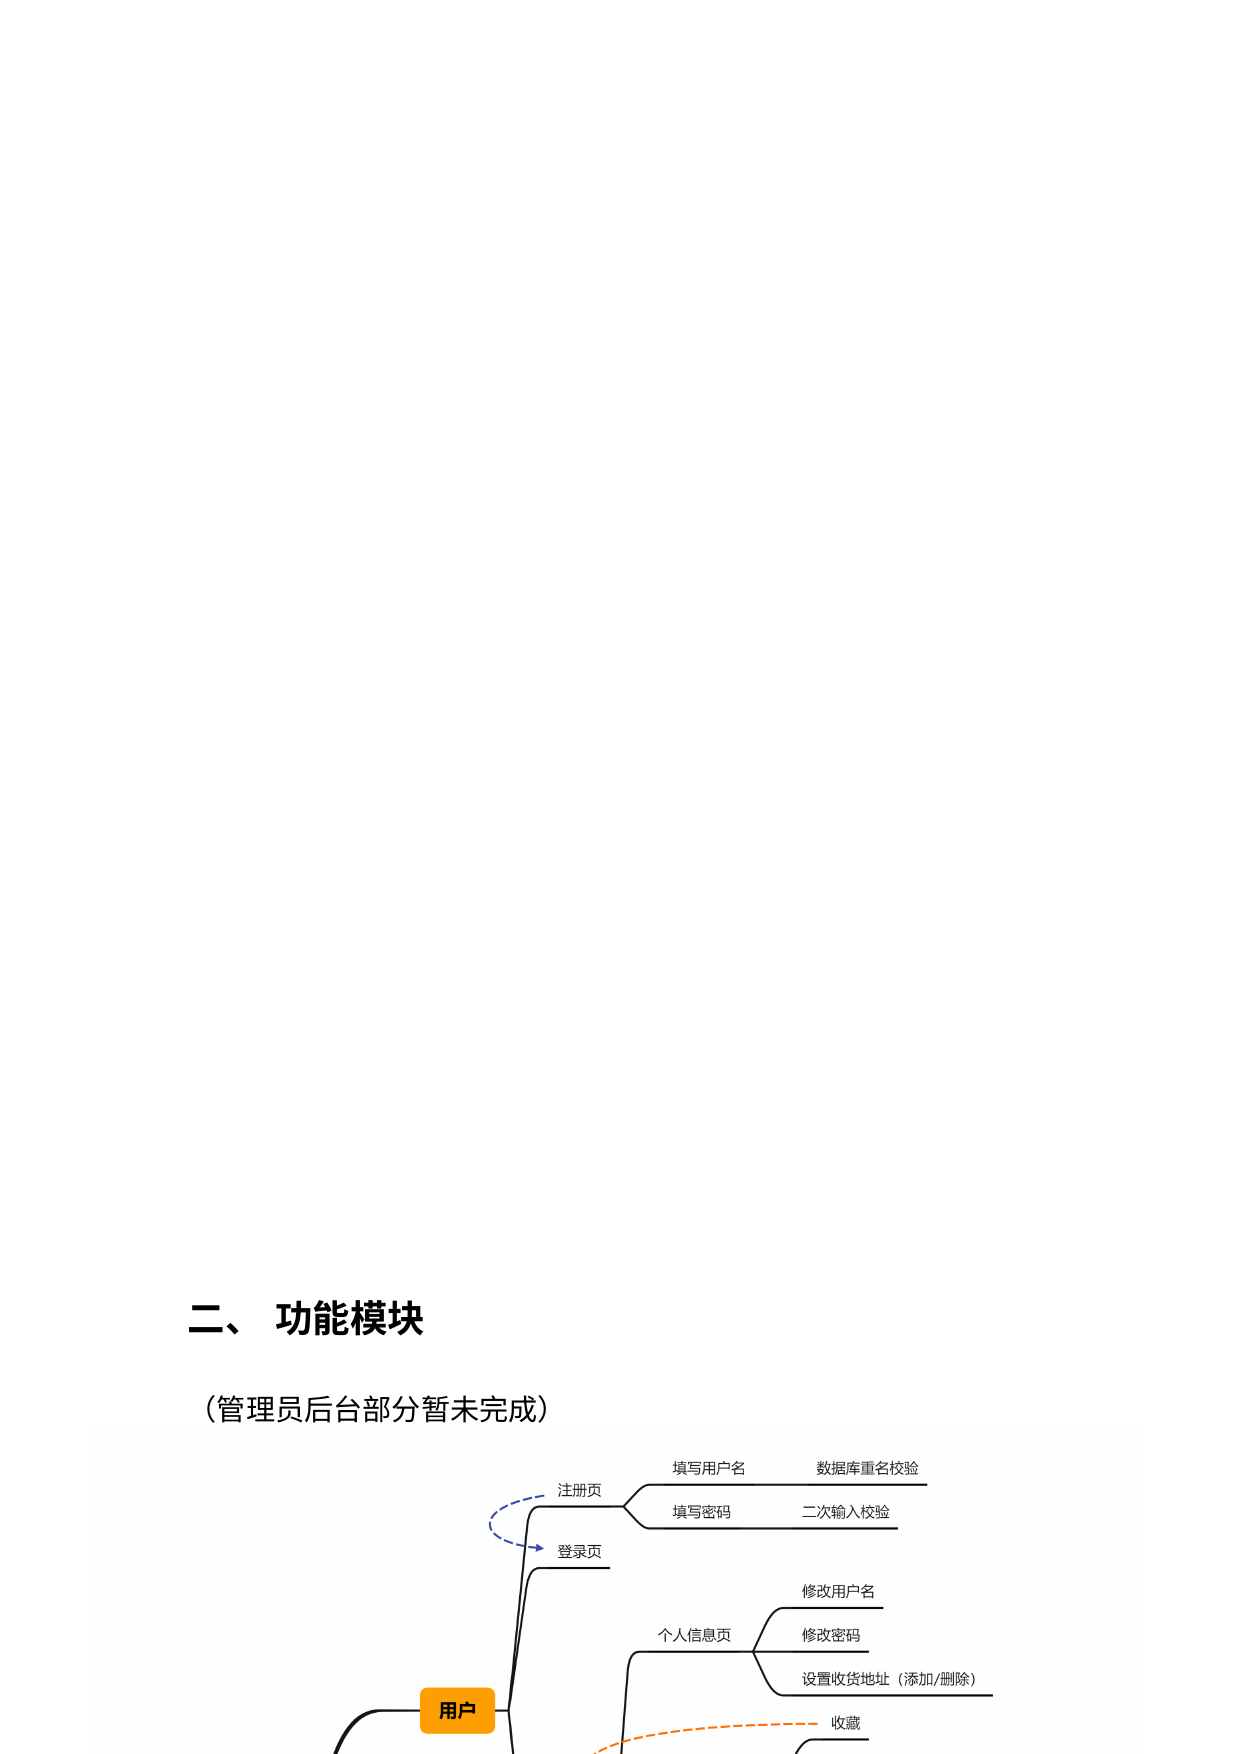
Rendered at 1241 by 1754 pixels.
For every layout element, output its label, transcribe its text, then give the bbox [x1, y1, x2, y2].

list 功能模块 [187, 1283, 1053, 1348]
picture [88, 1426, 1145, 1754]
text （管理员后台部分暂未完成） [187, 1375, 1053, 1426]
